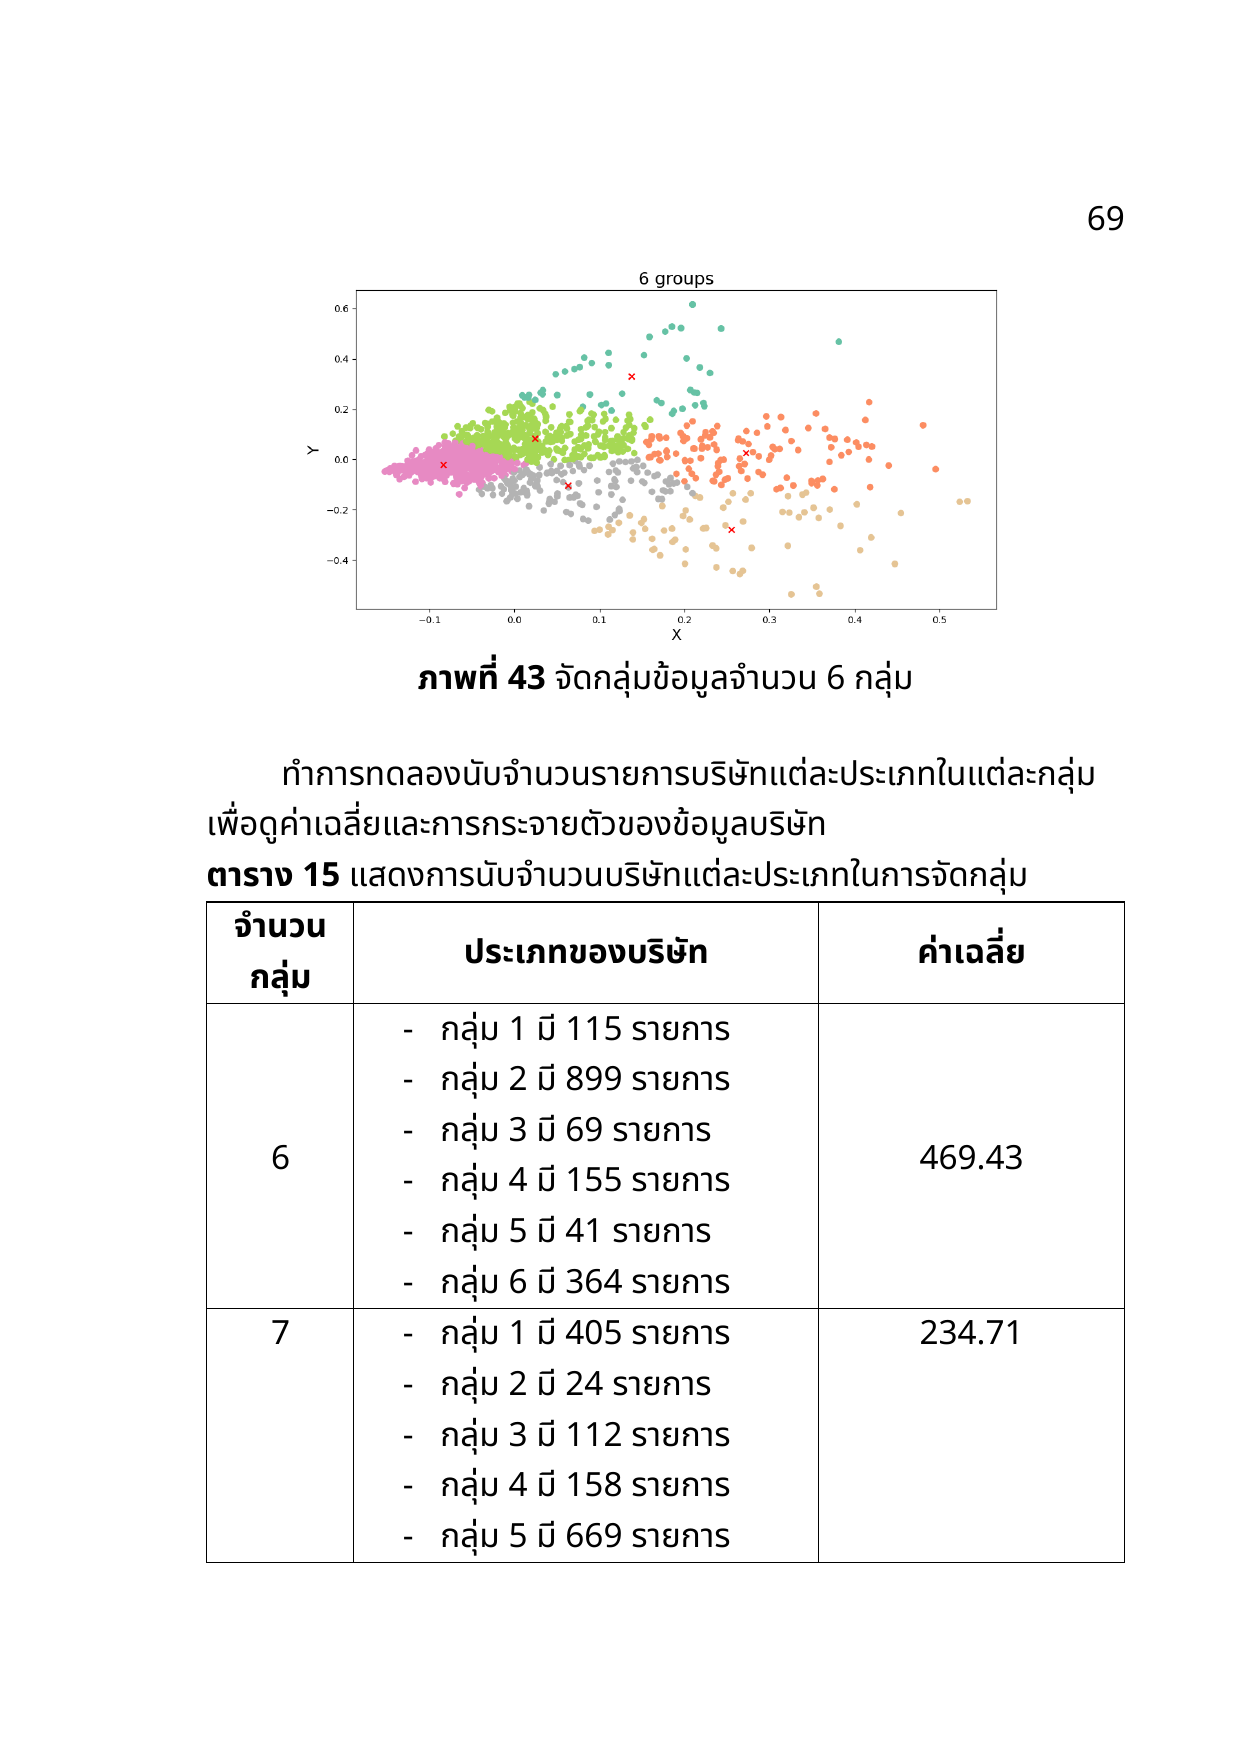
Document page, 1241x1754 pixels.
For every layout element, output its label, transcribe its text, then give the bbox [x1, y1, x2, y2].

picture [252, 240, 1079, 654]
text ตาราง 15 แสดงการนับจำนวนบริษัทแต่ละประเภทในการจัดกลุ่ม [206, 851, 1125, 901]
table_cell 6 [207, 1004, 353, 1308]
table_header ค่าเฉลี่ย [819, 903, 1124, 1003]
table_cell 7 [207, 1309, 353, 1562]
table_cell 469.43 [819, 1004, 1124, 1308]
table_cell 234.71 [819, 1309, 1124, 1562]
table_header จำนวนกลุ่ม [207, 903, 353, 1003]
text ทำการทดลองนับจำนวนรายการบริษัทแต่ละประเภทในแต่ละกลุ่มเพื่อดูค่าเฉลี่ยและการกระจายตัวของข้อมูลบริษัท [206, 750, 1125, 851]
text ภาพที่ 43 จัดกลุ่มข้อมูลจำนวน 6 กลุ่ม [206, 654, 1125, 704]
table_cell กลุ่ม 1 มี 115 รายการ กลุ่ม 2 มี 899 รายการ กลุ่ม 3 มี 69 รายการ กลุ่ม 4 มี 155 รายการ กลุ่ม 5 มี 41 รายการ กลุ่ม 6 มี 364 รายการ [354, 1004, 818, 1308]
table_header ประเภทของบริษัท [354, 903, 818, 1003]
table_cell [354, 1309, 818, 1562]
